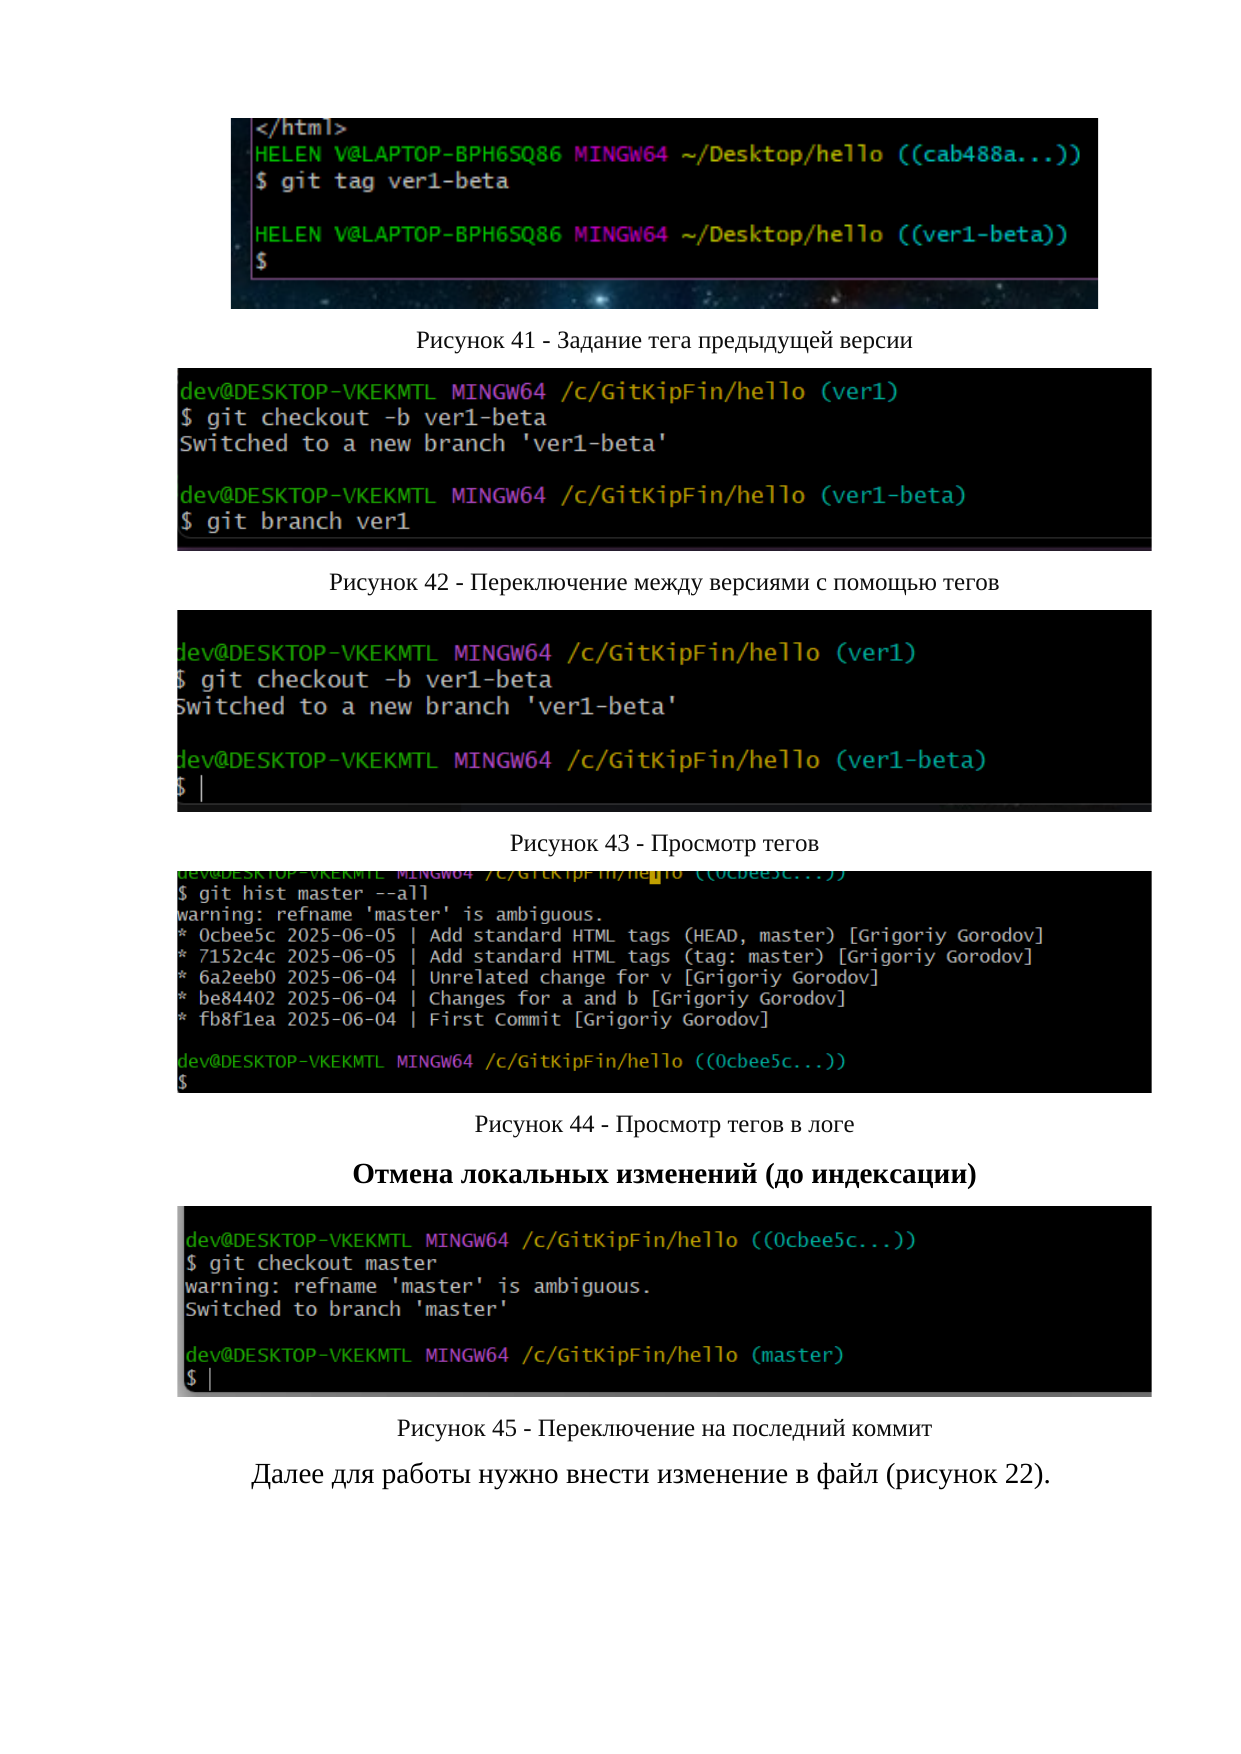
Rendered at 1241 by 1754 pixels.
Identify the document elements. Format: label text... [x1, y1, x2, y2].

text Рисунок 44 - Просмотр тегов в логе [177, 1109, 1152, 1138]
text Рисунок 42 - Переключение между версиями с помощью тегов [177, 567, 1152, 596]
text Далее для работы нужно внести изменение в файл (рисунок 22). [177, 1456, 1152, 1490]
picture [230, 118, 1099, 309]
text Рисунок 45 - Переключение на последний коммит [177, 1413, 1152, 1442]
picture [177, 368, 1152, 551]
picture [177, 871, 1152, 1093]
picture [177, 610, 1152, 812]
text Рисунок 43 - Просмотр тегов [177, 828, 1152, 857]
text Рисунок 41 - Задание тега предыдущей версии [177, 326, 1152, 354]
subtitle Отмена локальных изменений (до индексации) [177, 1156, 1152, 1190]
picture [177, 1206, 1152, 1397]
